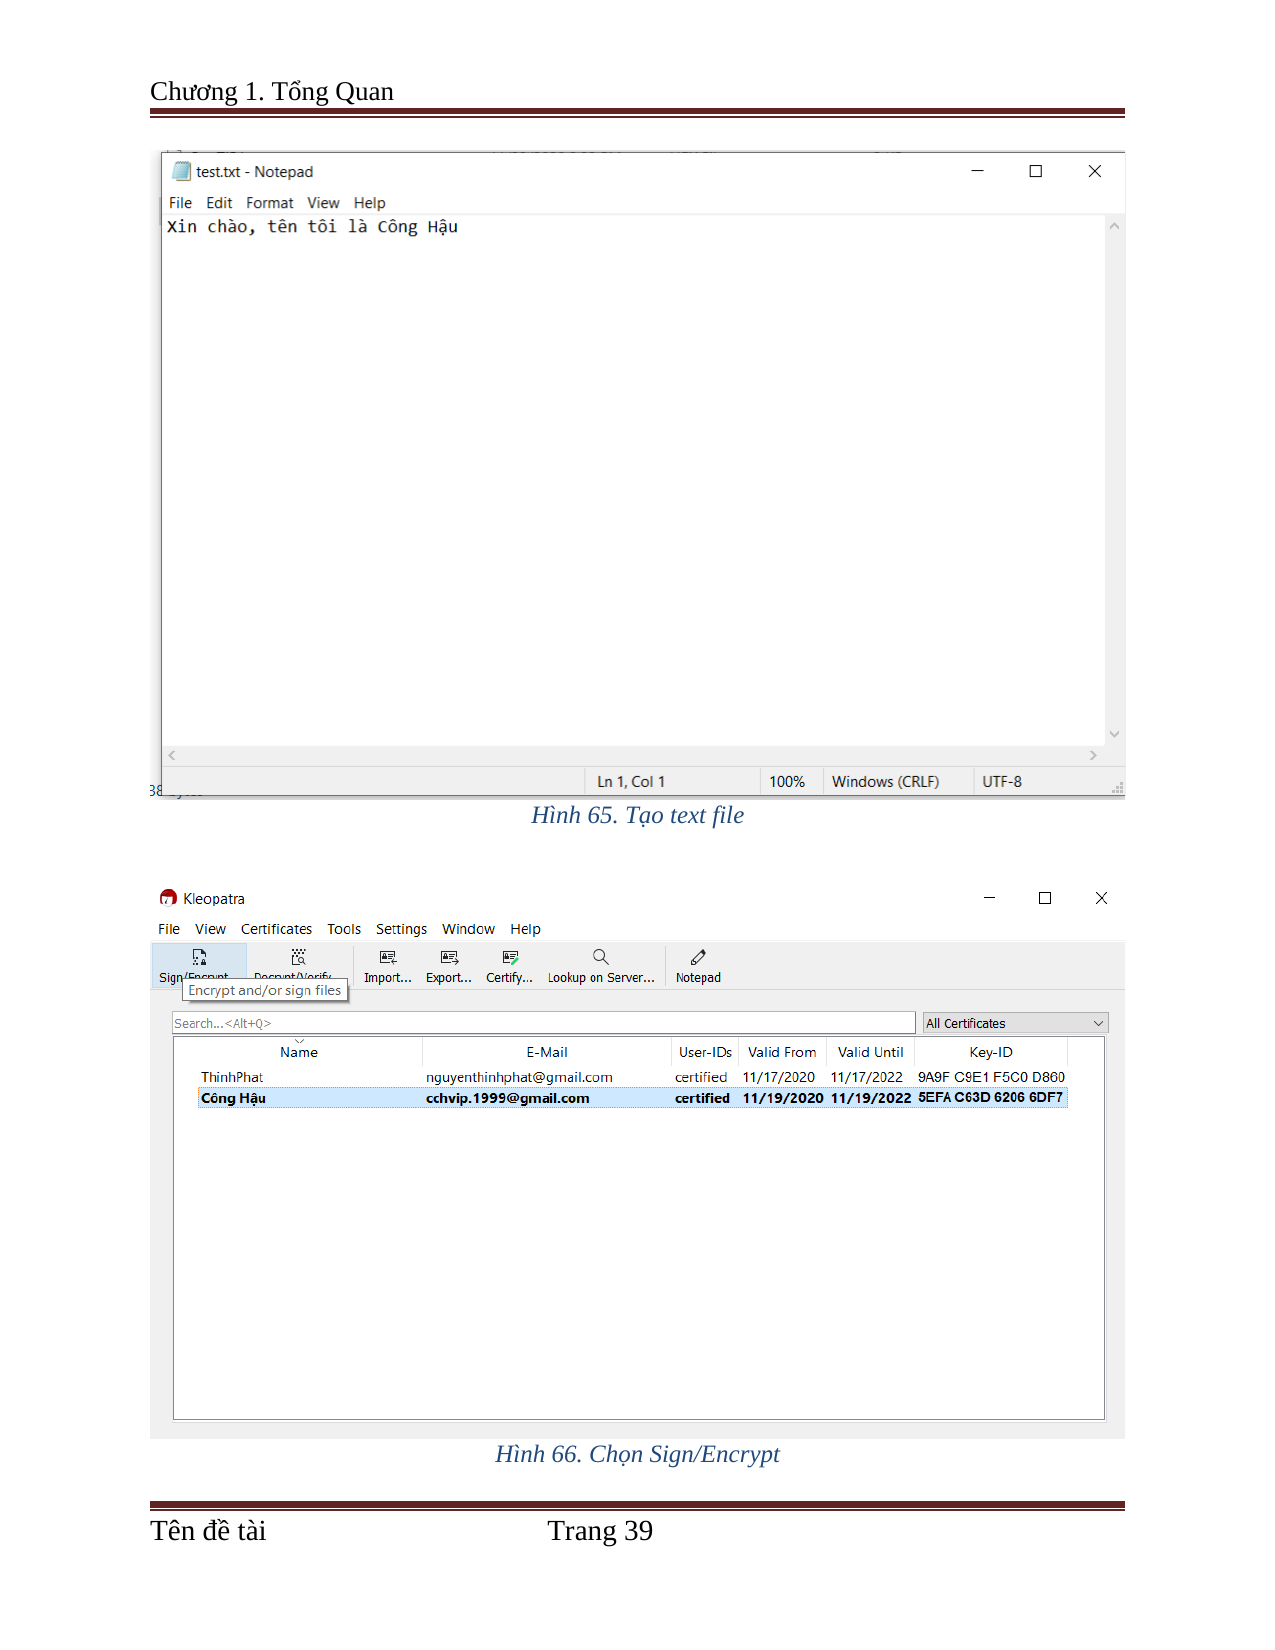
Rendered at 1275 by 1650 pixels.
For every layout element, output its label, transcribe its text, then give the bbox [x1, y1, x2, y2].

text Hình 66. Chọn Sign/Encrypt [150, 1439, 1125, 1468]
picture [150, 150, 1125, 800]
picture [150, 883, 1125, 1439]
text Hình 65. Tạo text file [150, 800, 1125, 829]
